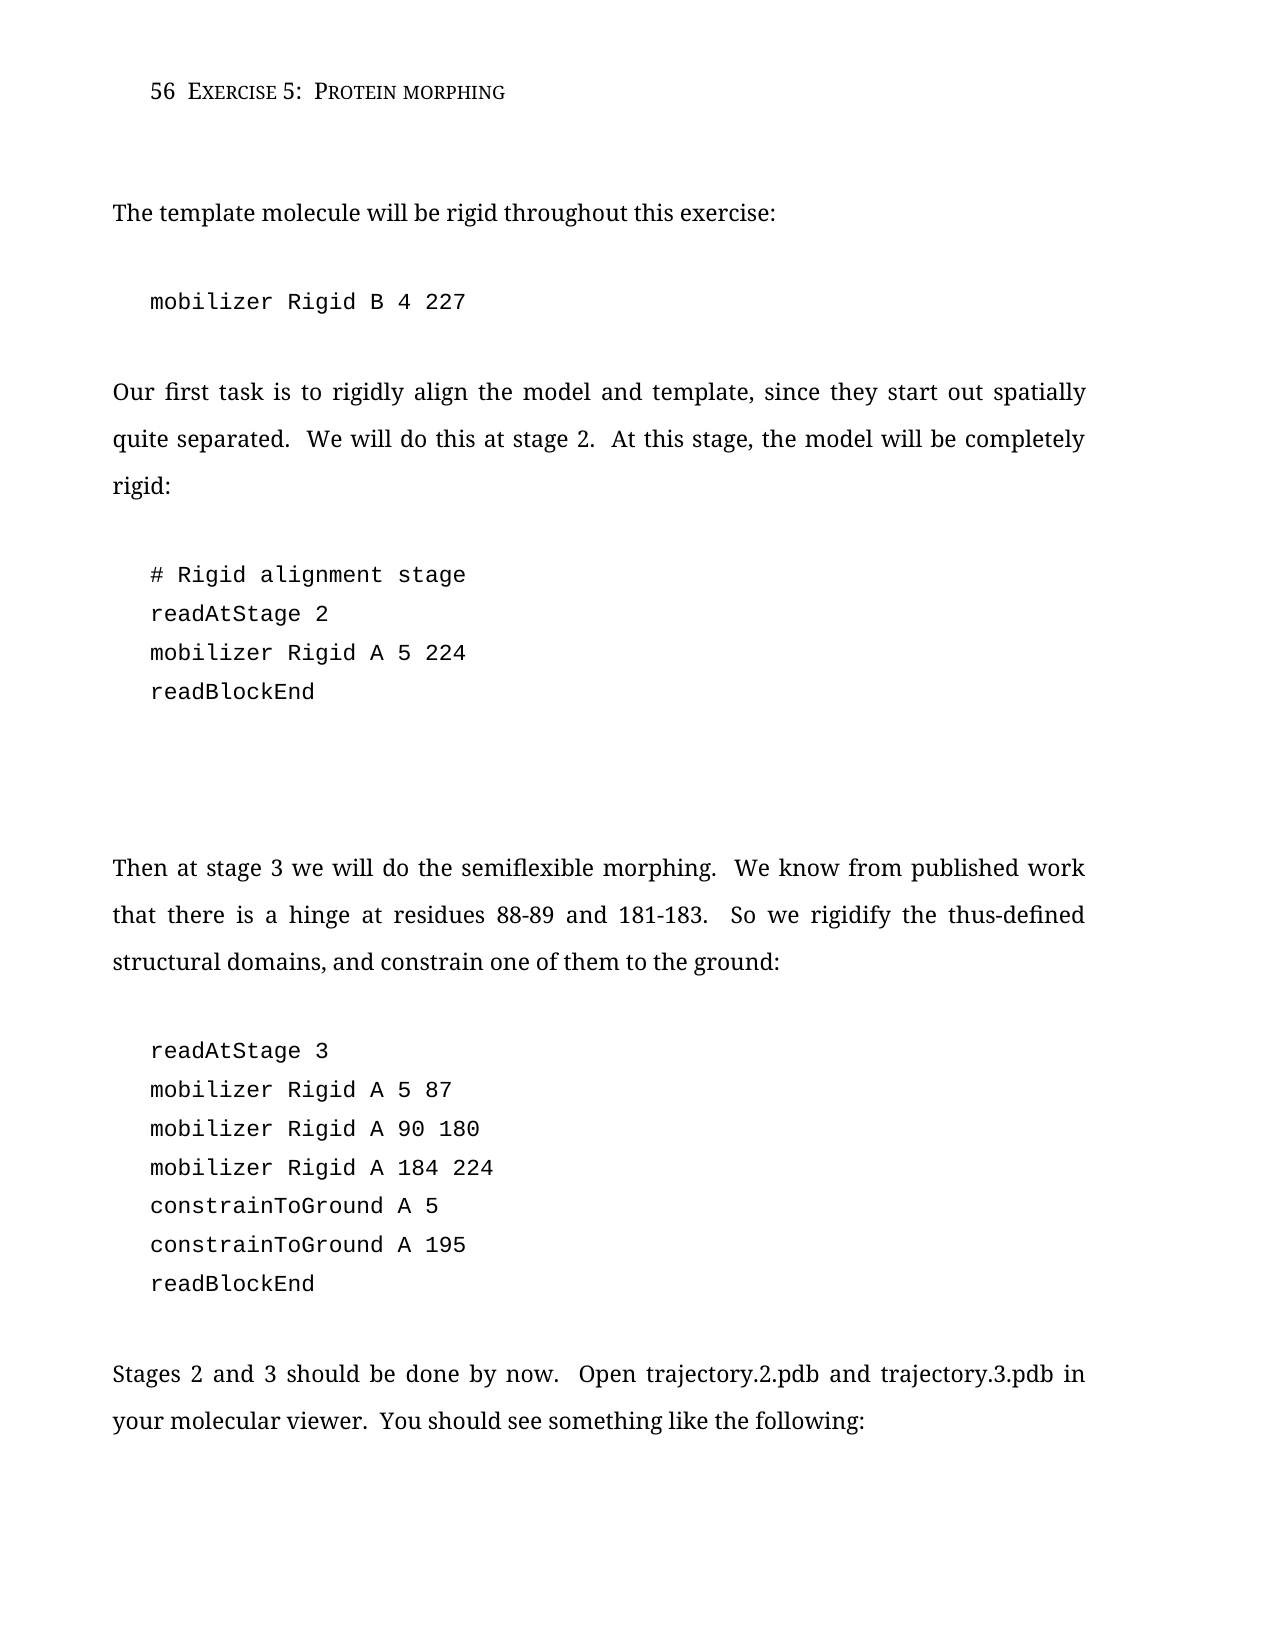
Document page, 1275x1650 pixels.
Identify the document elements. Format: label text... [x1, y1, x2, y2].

text Our first task is to rigidly align the model and template, since they start out spatially quite separated. We will do this at stage 2. At this stage, the model will be completely rigid: [112, 376, 1087, 501]
text mobilizer Rigid A 90 180 [150, 1117, 1087, 1143]
text # Rigid alignment stage [150, 564, 1087, 590]
text constrainToGround A 195 [150, 1234, 1087, 1259]
text readBlockEnd [150, 1272, 1087, 1298]
text readBlockEnd [150, 680, 1087, 706]
text readAtStage 2 [150, 603, 1087, 629]
text The template molecule will be rigid throughout this exercise: [112, 197, 1087, 228]
text Stages 2 and 3 should be done by now. Open trajectory.2.pdb and trajectory.3.pdb in your molecular viewer. You should see something like the following: [112, 1358, 1087, 1436]
text mobilizer Rigid A 5 224 [150, 642, 1087, 667]
text mobilizer Rigid B 4 227 [150, 291, 1087, 317]
text readAtStage 3 [150, 1039, 1087, 1065]
text constrainToGround A 5 [150, 1195, 1087, 1221]
text Then at stage 3 we will do the semiflexible morphing. We know from published work that there is a hinge at residues 88-89 and 181-183. So we rigidify the thus-defined structural domains, and constrain one of them to the ground: [112, 852, 1087, 977]
text mobilizer Rigid A 5 87 [150, 1078, 1087, 1104]
text mobilizer Rigid A 184 224 [150, 1156, 1087, 1182]
